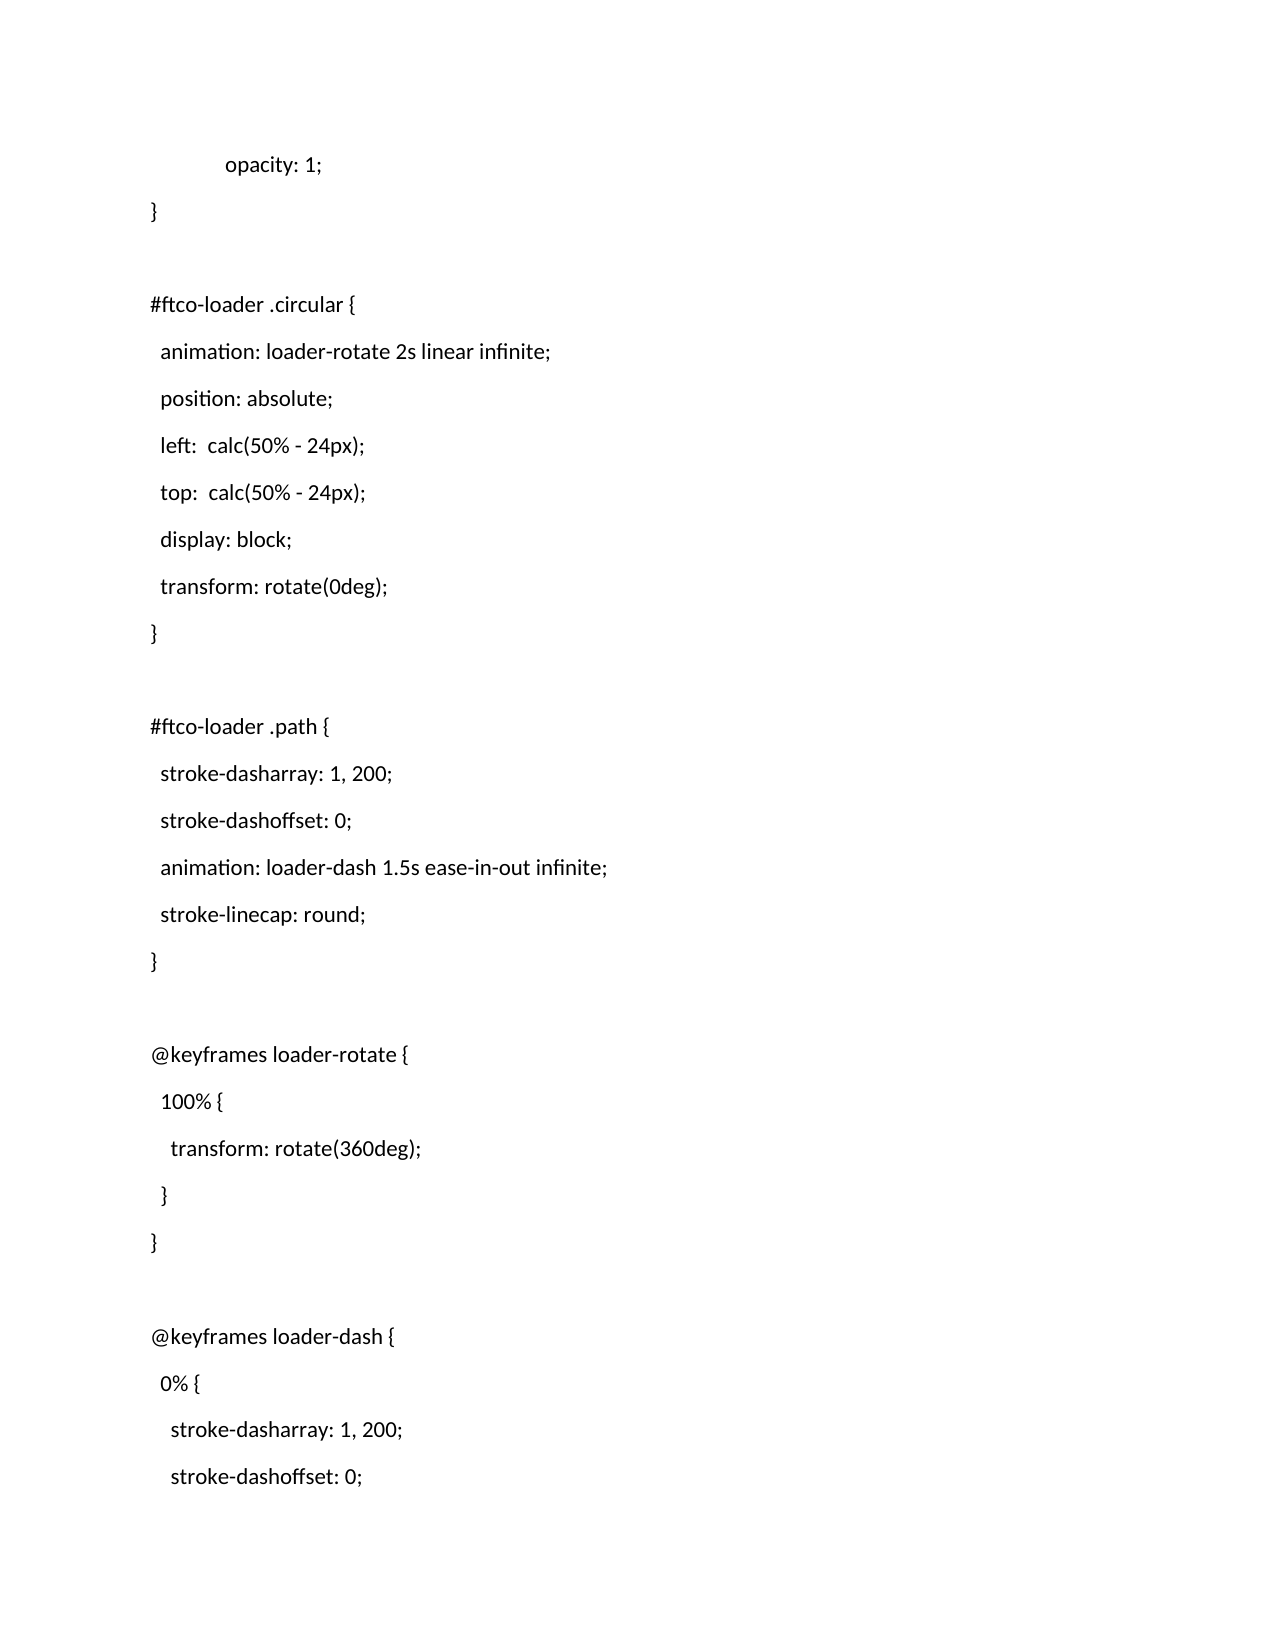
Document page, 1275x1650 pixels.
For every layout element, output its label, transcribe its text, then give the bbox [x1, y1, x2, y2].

text #ftco-loader .circular { [150, 291, 1125, 319]
text left: calc(50% - 24px); [150, 431, 1125, 459]
text @keyframes loader-rotate { [150, 1041, 1125, 1069]
text stroke-dashoffset: 0; [150, 1462, 1125, 1491]
text animation: loader-dash 1.5s ease-in-out infinite; [150, 853, 1125, 881]
text stroke-dasharray: 1, 200; [150, 759, 1125, 787]
text } [150, 619, 1125, 647]
text 100% { [150, 1087, 1125, 1116]
text #ftco-loader .path { [150, 712, 1125, 741]
text stroke-dasharray: 1, 200; [150, 1416, 1125, 1444]
text opacity: 1; [150, 150, 1125, 178]
text top: calc(50% - 24px); [150, 478, 1125, 506]
text } [150, 1228, 1125, 1256]
text display: block; [150, 525, 1125, 553]
text stroke-dashoffset: 0; [150, 806, 1125, 834]
text stroke-linecap: round; [150, 900, 1125, 928]
text 0% { [150, 1369, 1125, 1397]
text transform: rotate(0deg); [150, 572, 1125, 600]
text animation: loader-rotate 2s linear infinite; [150, 337, 1125, 366]
text } [150, 947, 1125, 975]
text transform: rotate(360deg); [150, 1134, 1125, 1162]
text position: absolute; [150, 384, 1125, 412]
text } [150, 1181, 1125, 1209]
text @keyframes loader-dash { [150, 1322, 1125, 1350]
text } [150, 197, 1125, 225]
